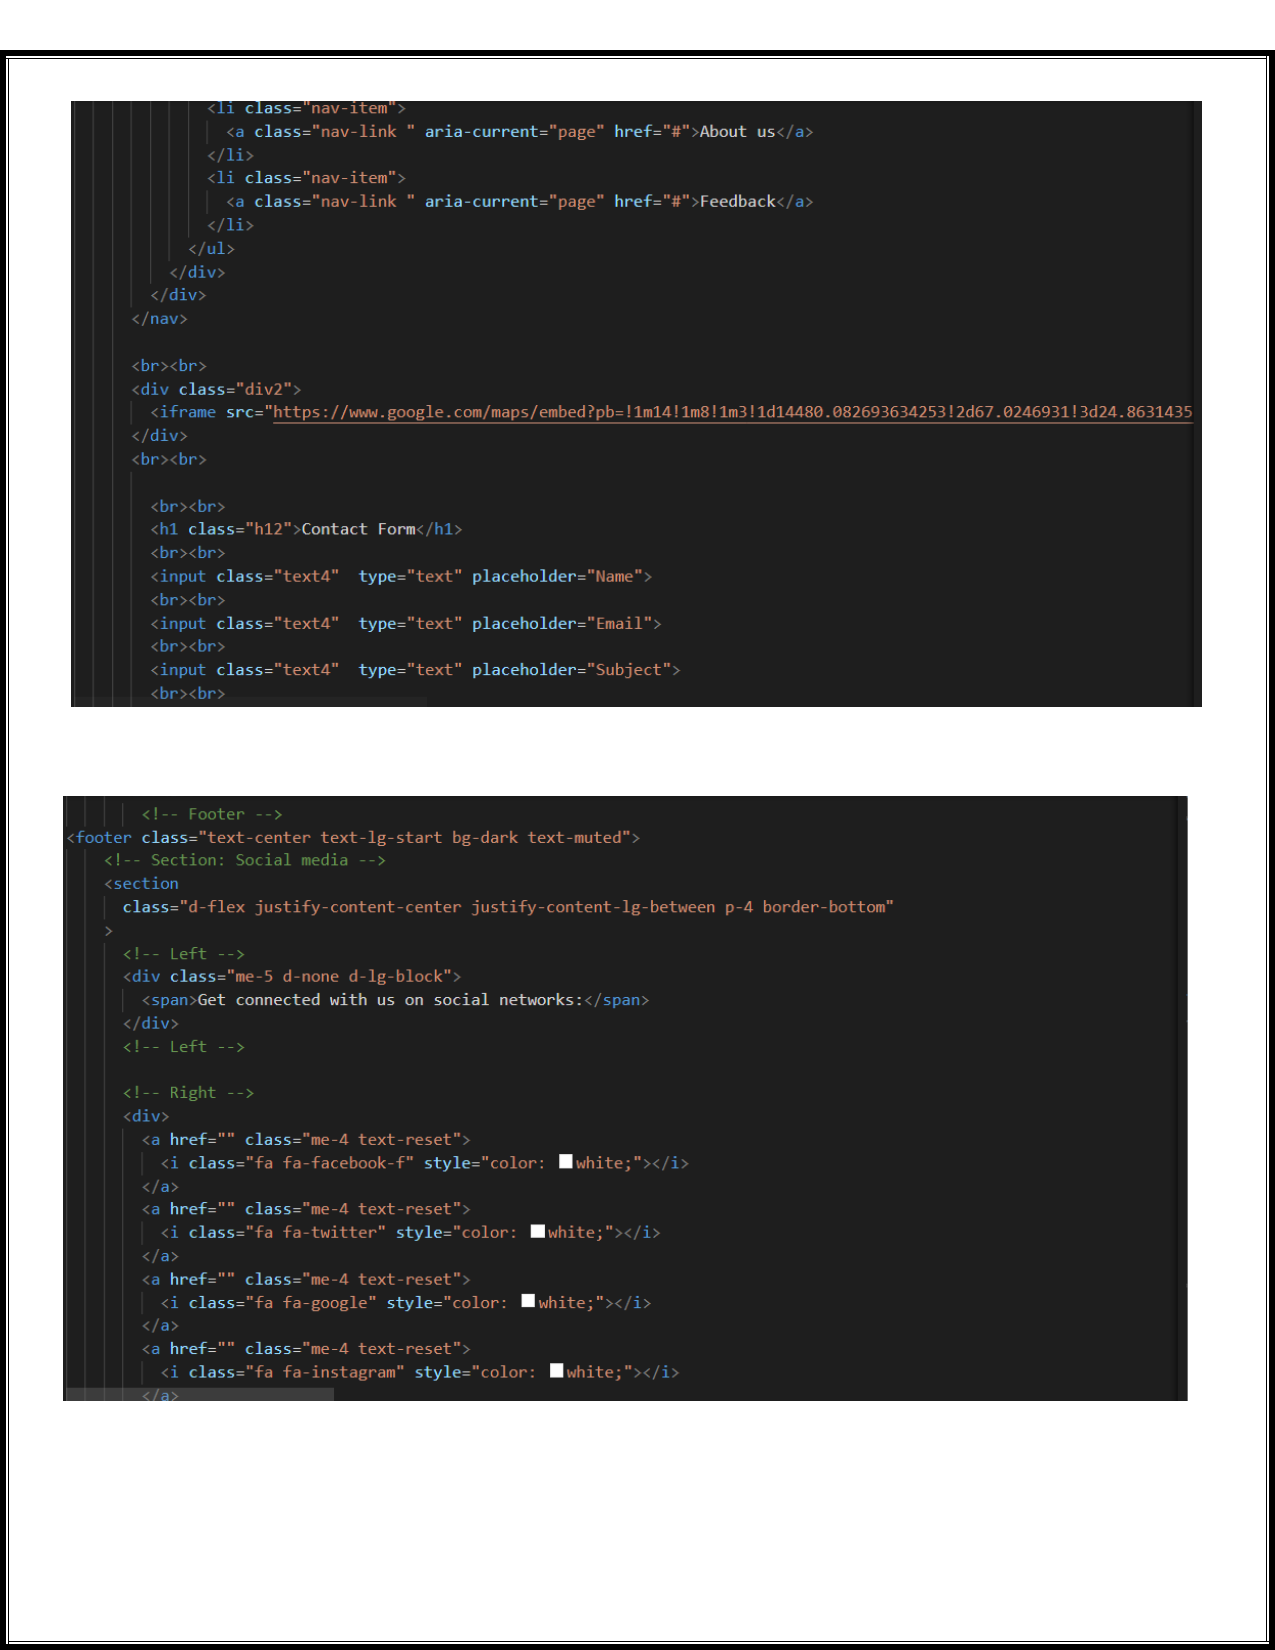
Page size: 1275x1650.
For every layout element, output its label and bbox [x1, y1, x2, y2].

picture [63, 796, 1188, 1401]
picture [71, 101, 1202, 707]
